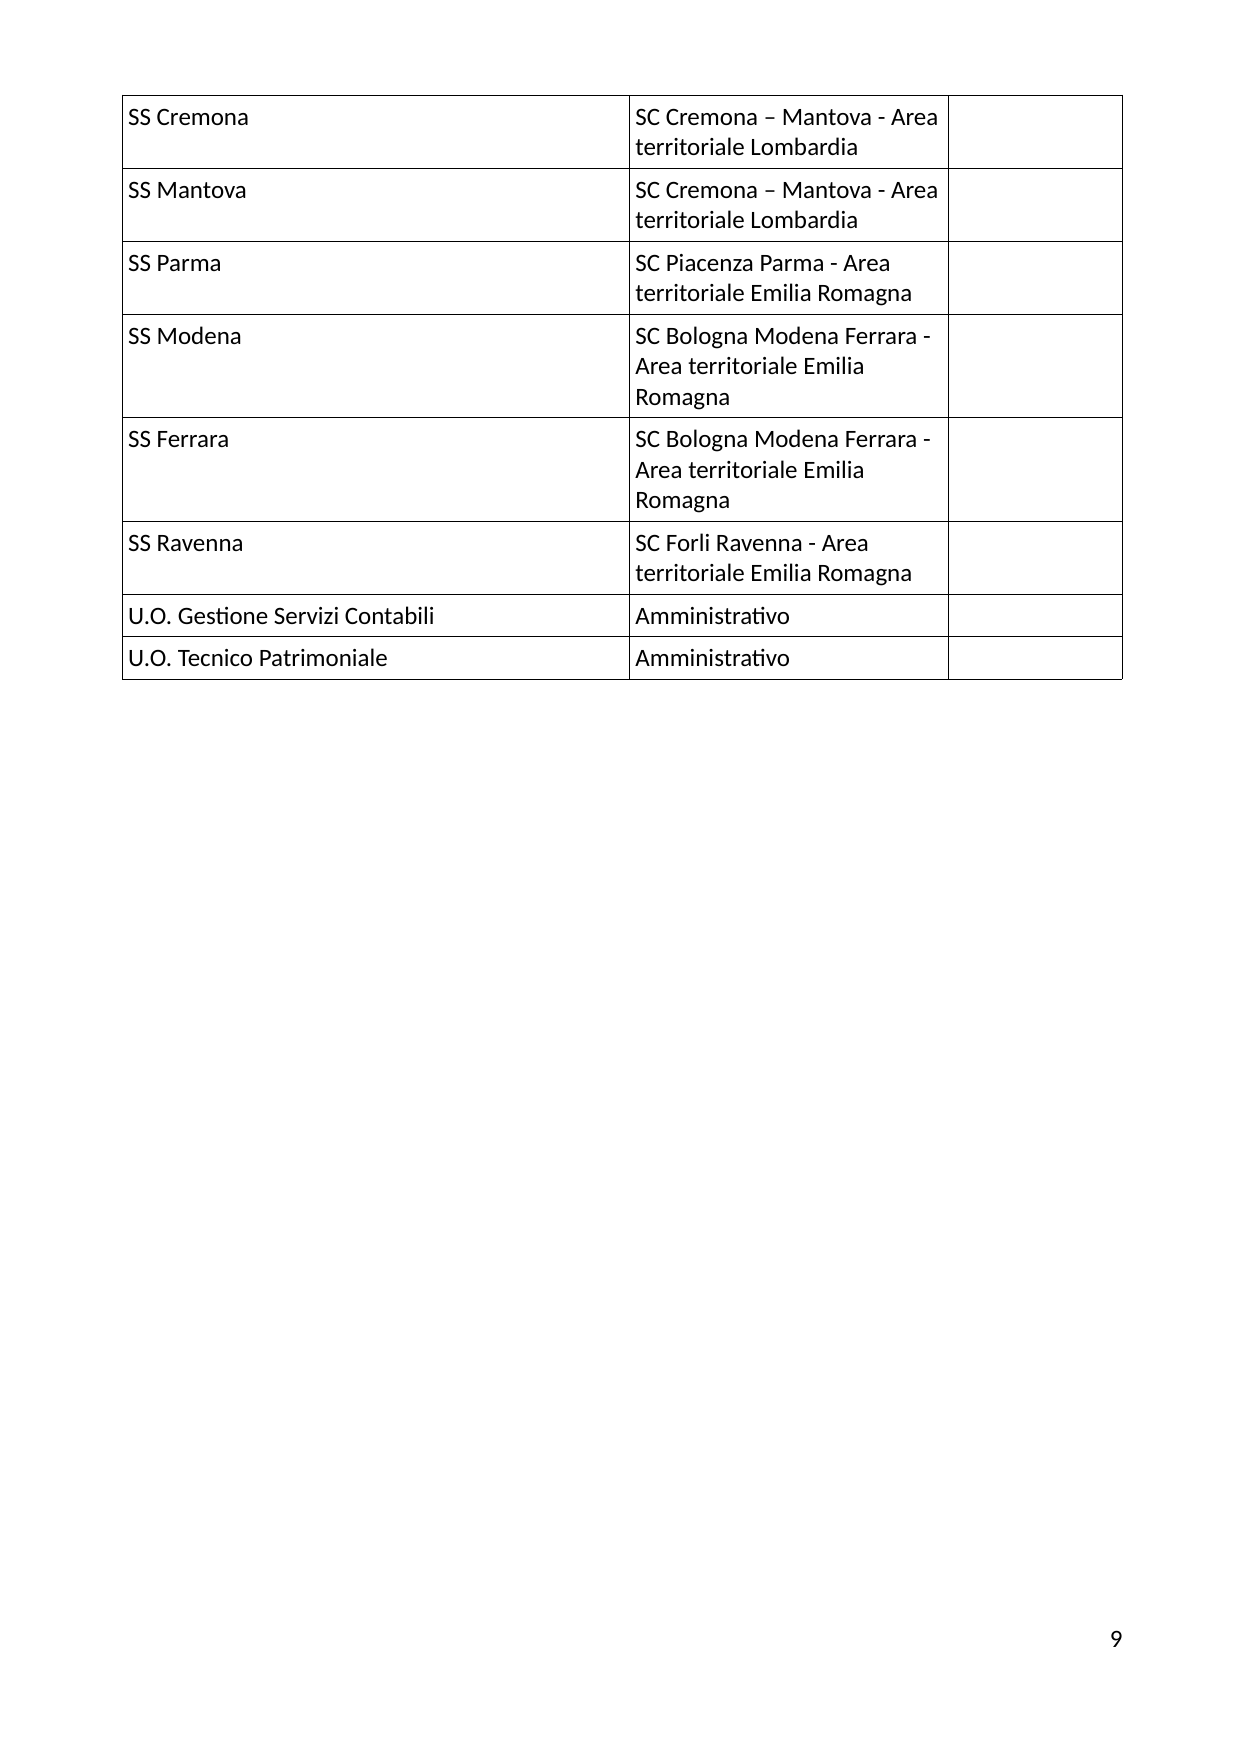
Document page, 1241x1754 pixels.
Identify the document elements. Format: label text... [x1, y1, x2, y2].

table_cell [949, 96, 1122, 167]
table_cell SS Mantova [123, 169, 629, 241]
table_cell SC Bologna Modena Ferrara - Area territoriale Emilia Romagna [630, 418, 948, 521]
table_cell SS Cremona [123, 96, 629, 167]
table_cell U.O. Gestione Servizi Contabili [123, 595, 629, 636]
table_cell U.O. Tecnico Patrimoniale [123, 637, 629, 679]
table_cell SC Cremona – Mantova - Area territoriale Lombardia [630, 96, 948, 167]
table_cell [949, 637, 1122, 679]
table_cell [949, 595, 1122, 636]
table_cell [949, 418, 1122, 521]
table_cell Amministrativo [630, 637, 948, 679]
table_cell SC Cremona – Mantova - Area territoriale Lombardia [630, 169, 948, 241]
table_cell Amministrativo [630, 595, 948, 636]
table_cell [949, 315, 1122, 417]
table_cell [949, 522, 1122, 594]
table_cell SS Parma [123, 242, 629, 313]
table_cell SS Modena [123, 315, 629, 417]
table_cell SC Bologna Modena Ferrara - Area territoriale Emilia Romagna [630, 315, 948, 417]
table_cell SS Ferrara [123, 418, 629, 521]
table_cell [949, 242, 1122, 313]
table_cell SC Piacenza Parma - Area territoriale Emilia Romagna [630, 242, 948, 313]
table_cell [949, 169, 1122, 241]
table_cell SC Forli Ravenna - Area territoriale Emilia Romagna [630, 522, 948, 594]
table_cell SS Ravenna [123, 522, 629, 594]
